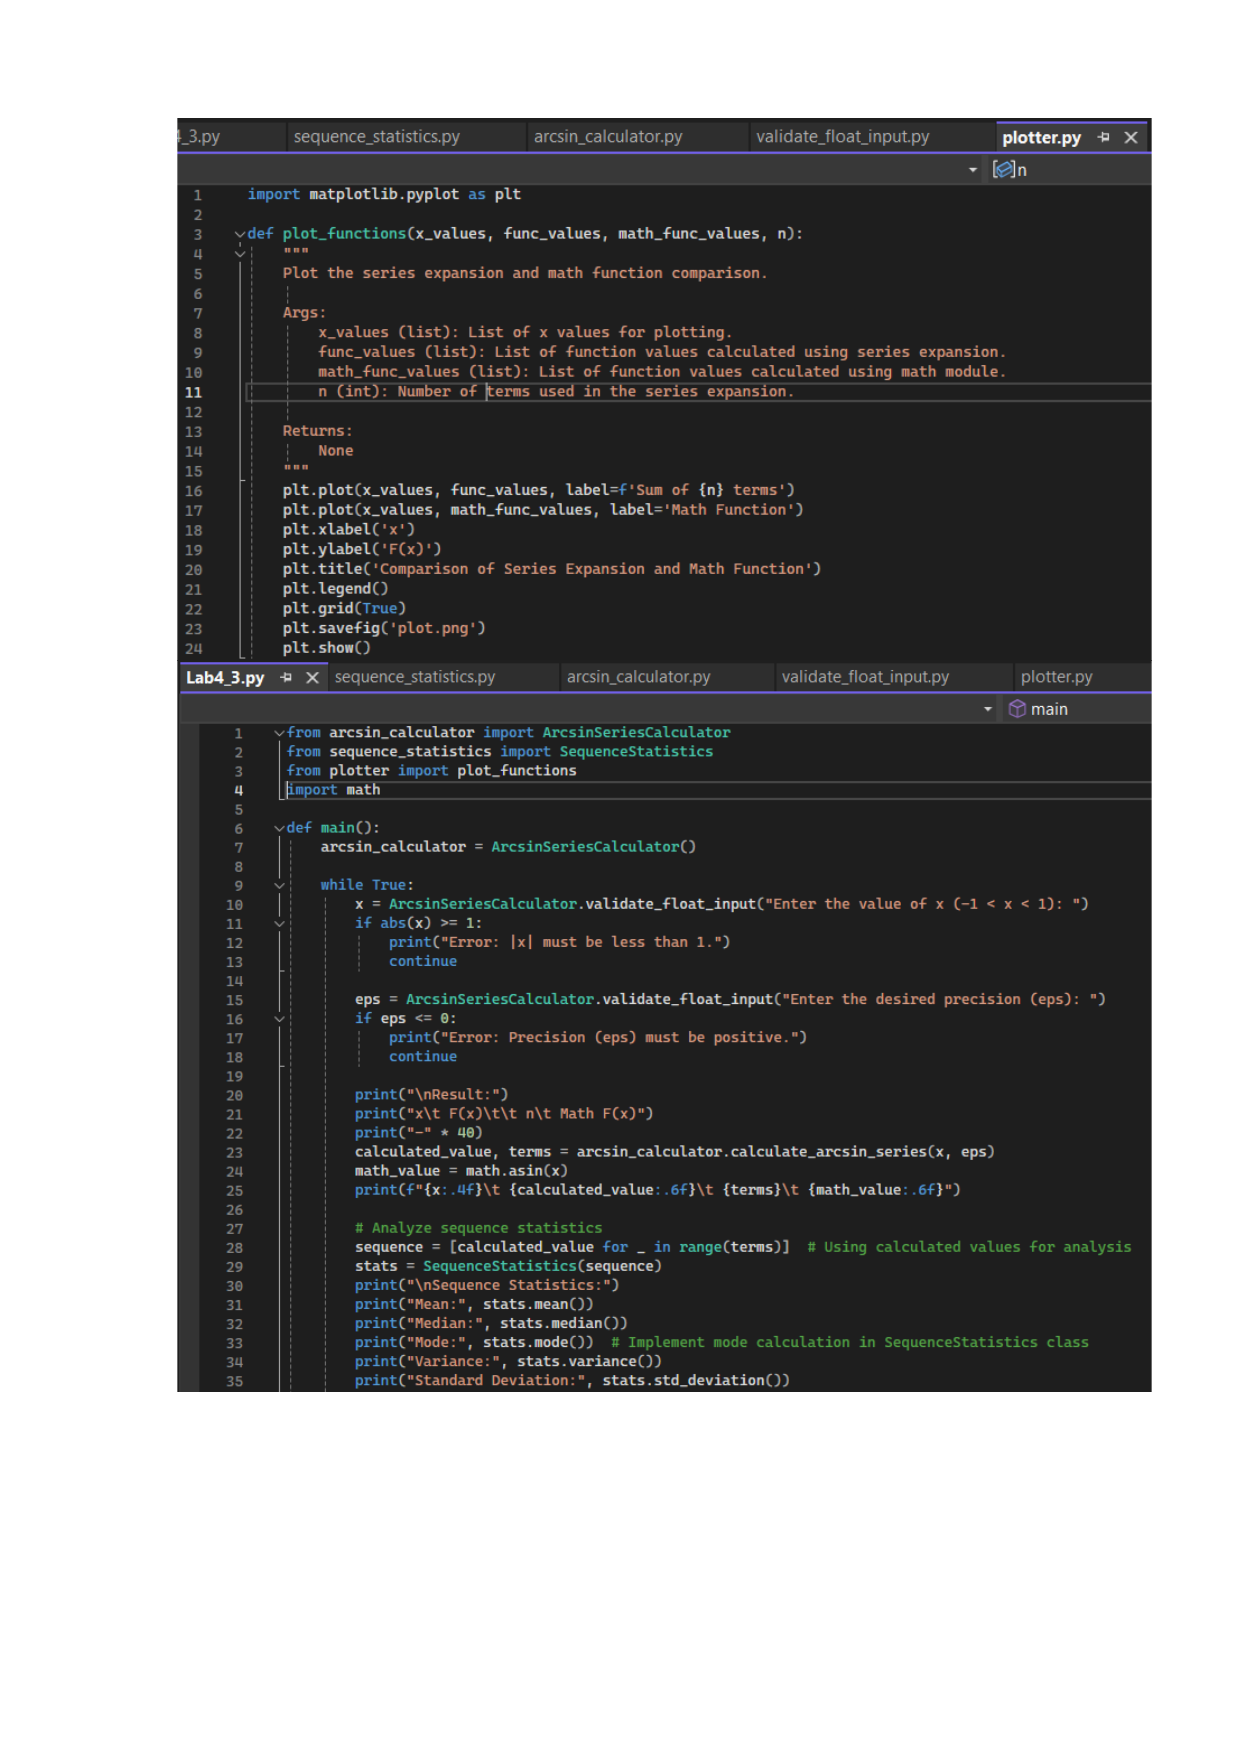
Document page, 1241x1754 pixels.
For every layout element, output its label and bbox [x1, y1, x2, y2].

picture [177, 118, 1152, 1392]
